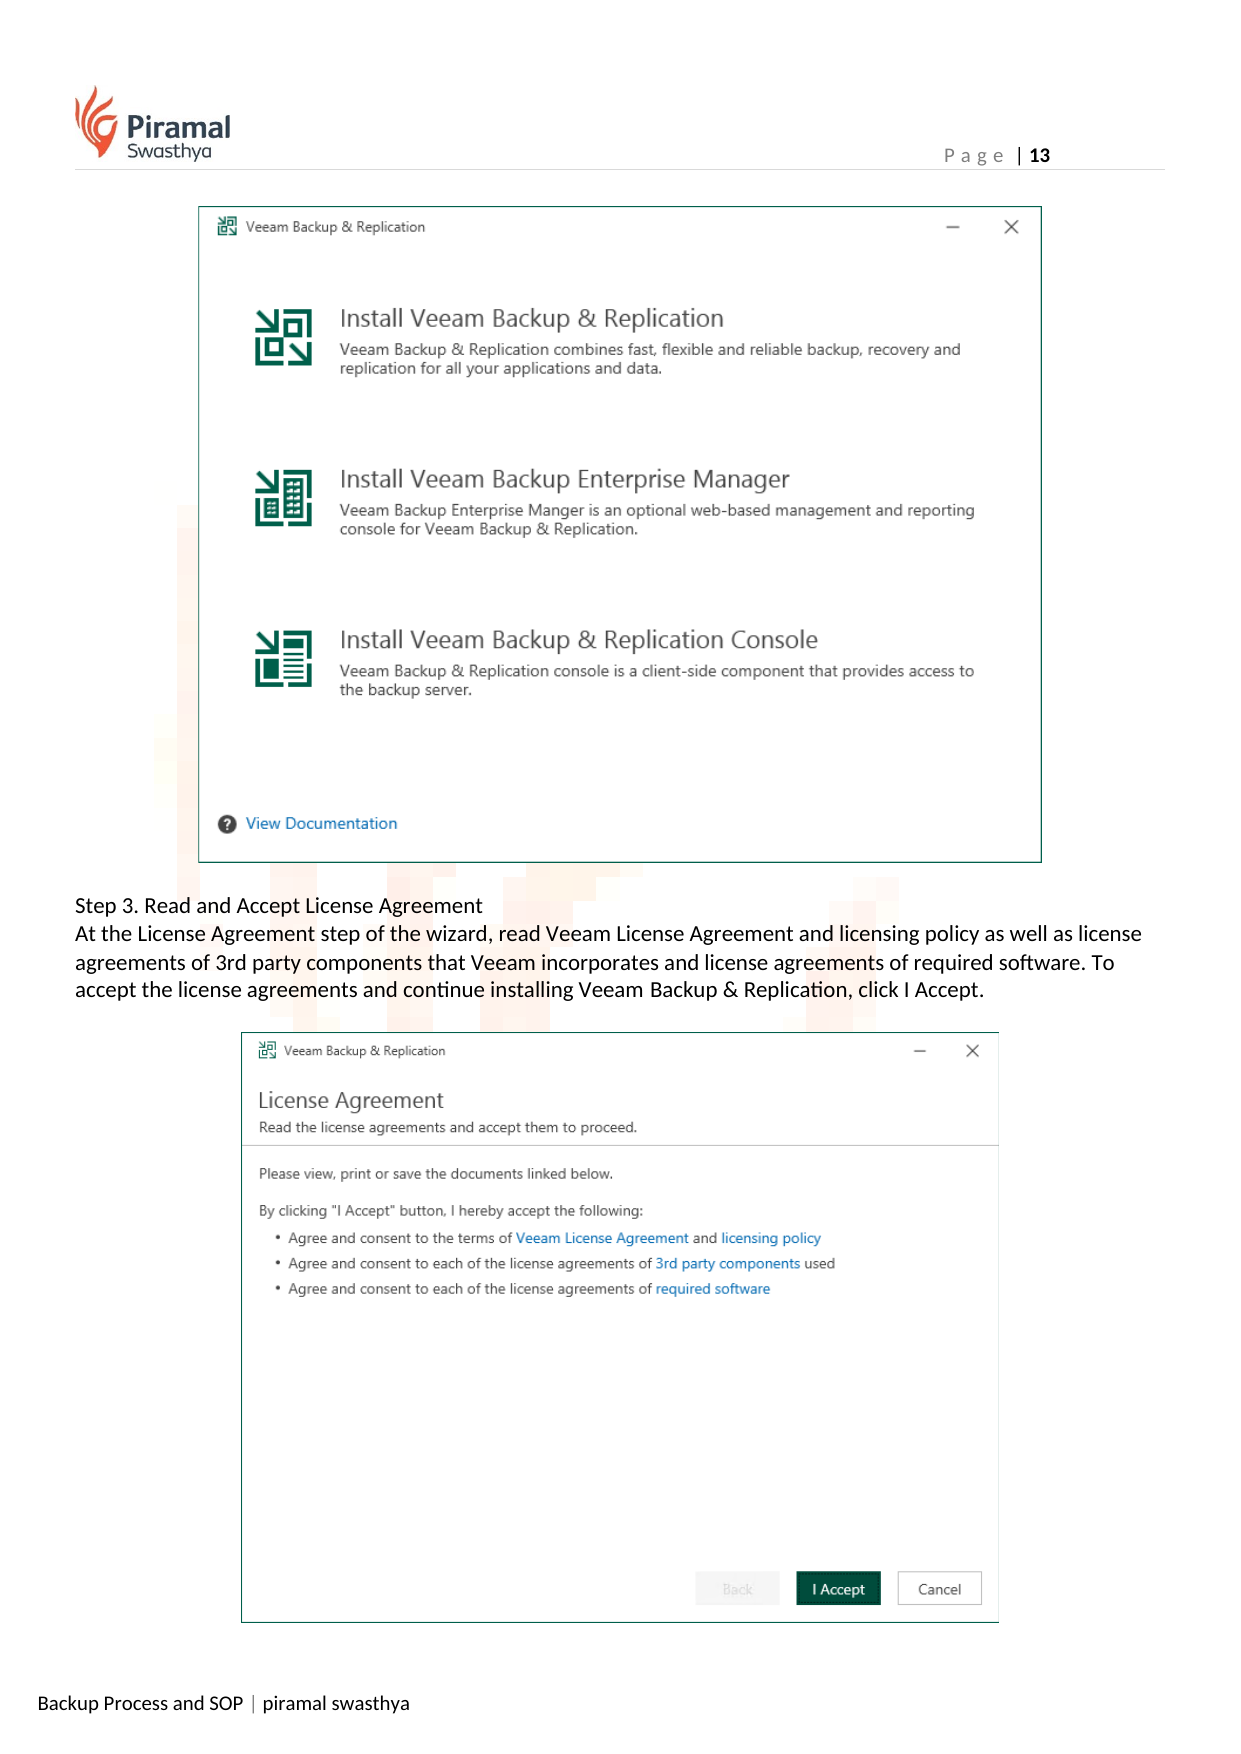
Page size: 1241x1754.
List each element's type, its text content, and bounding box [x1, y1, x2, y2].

text Step 3. Read and Accept License Agreement [75, 892, 1165, 919]
picture [241, 1032, 999, 1623]
picture [198, 206, 1042, 863]
text At the License Agreement step of the wizard, read Veeam License Agreement and licensing policy as well as license agreements of 3rd party components that Veeam incorporates and license agreements of required software. To accept the license agreements and continue installing Veeam Backup & Replication, click I Accept. [75, 919, 1165, 1004]
picture [75, 85, 230, 162]
